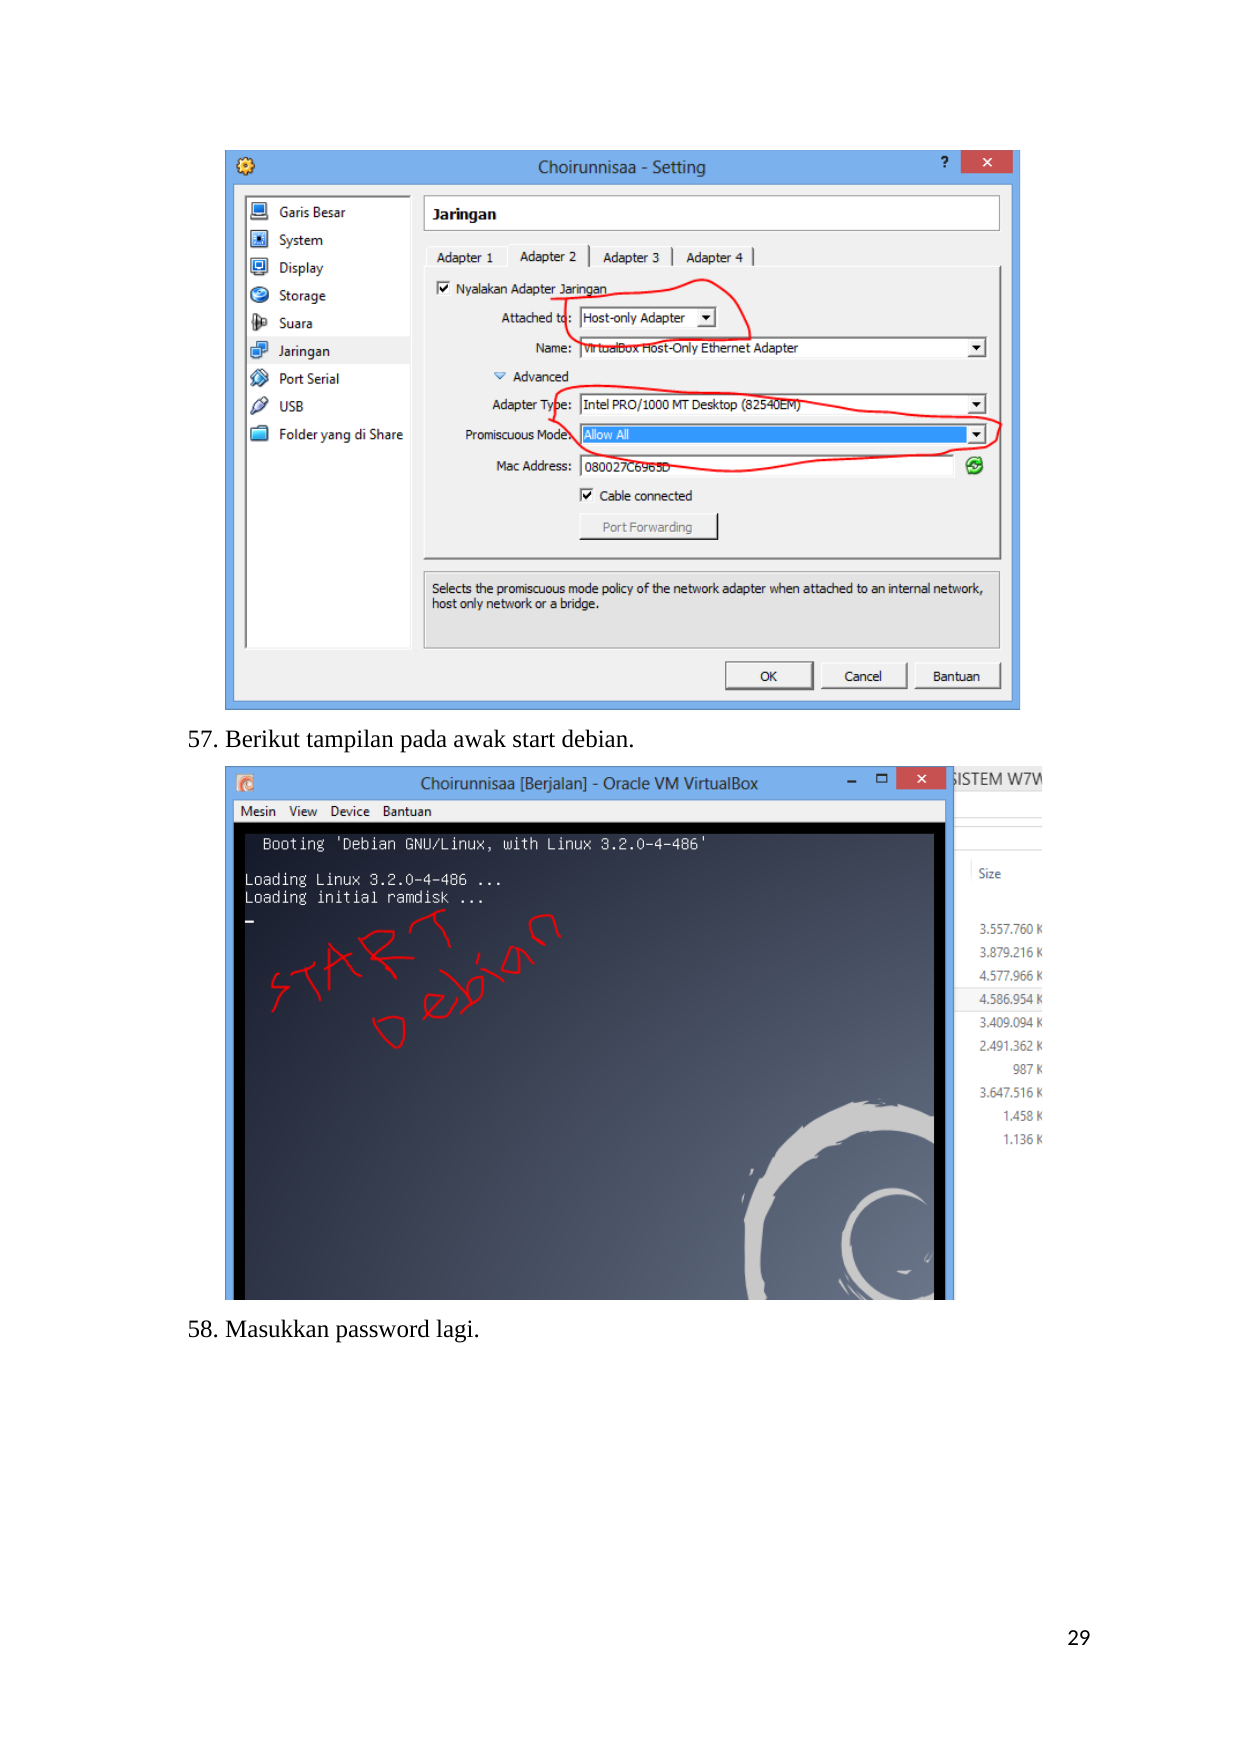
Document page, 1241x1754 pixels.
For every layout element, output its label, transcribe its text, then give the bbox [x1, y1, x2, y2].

picture [225, 150, 1021, 710]
picture [225, 766, 1043, 1300]
list Berikut tampilan pada awak start debian. [187, 724, 1090, 752]
list Masukkan password lagi. [187, 1314, 1090, 1343]
